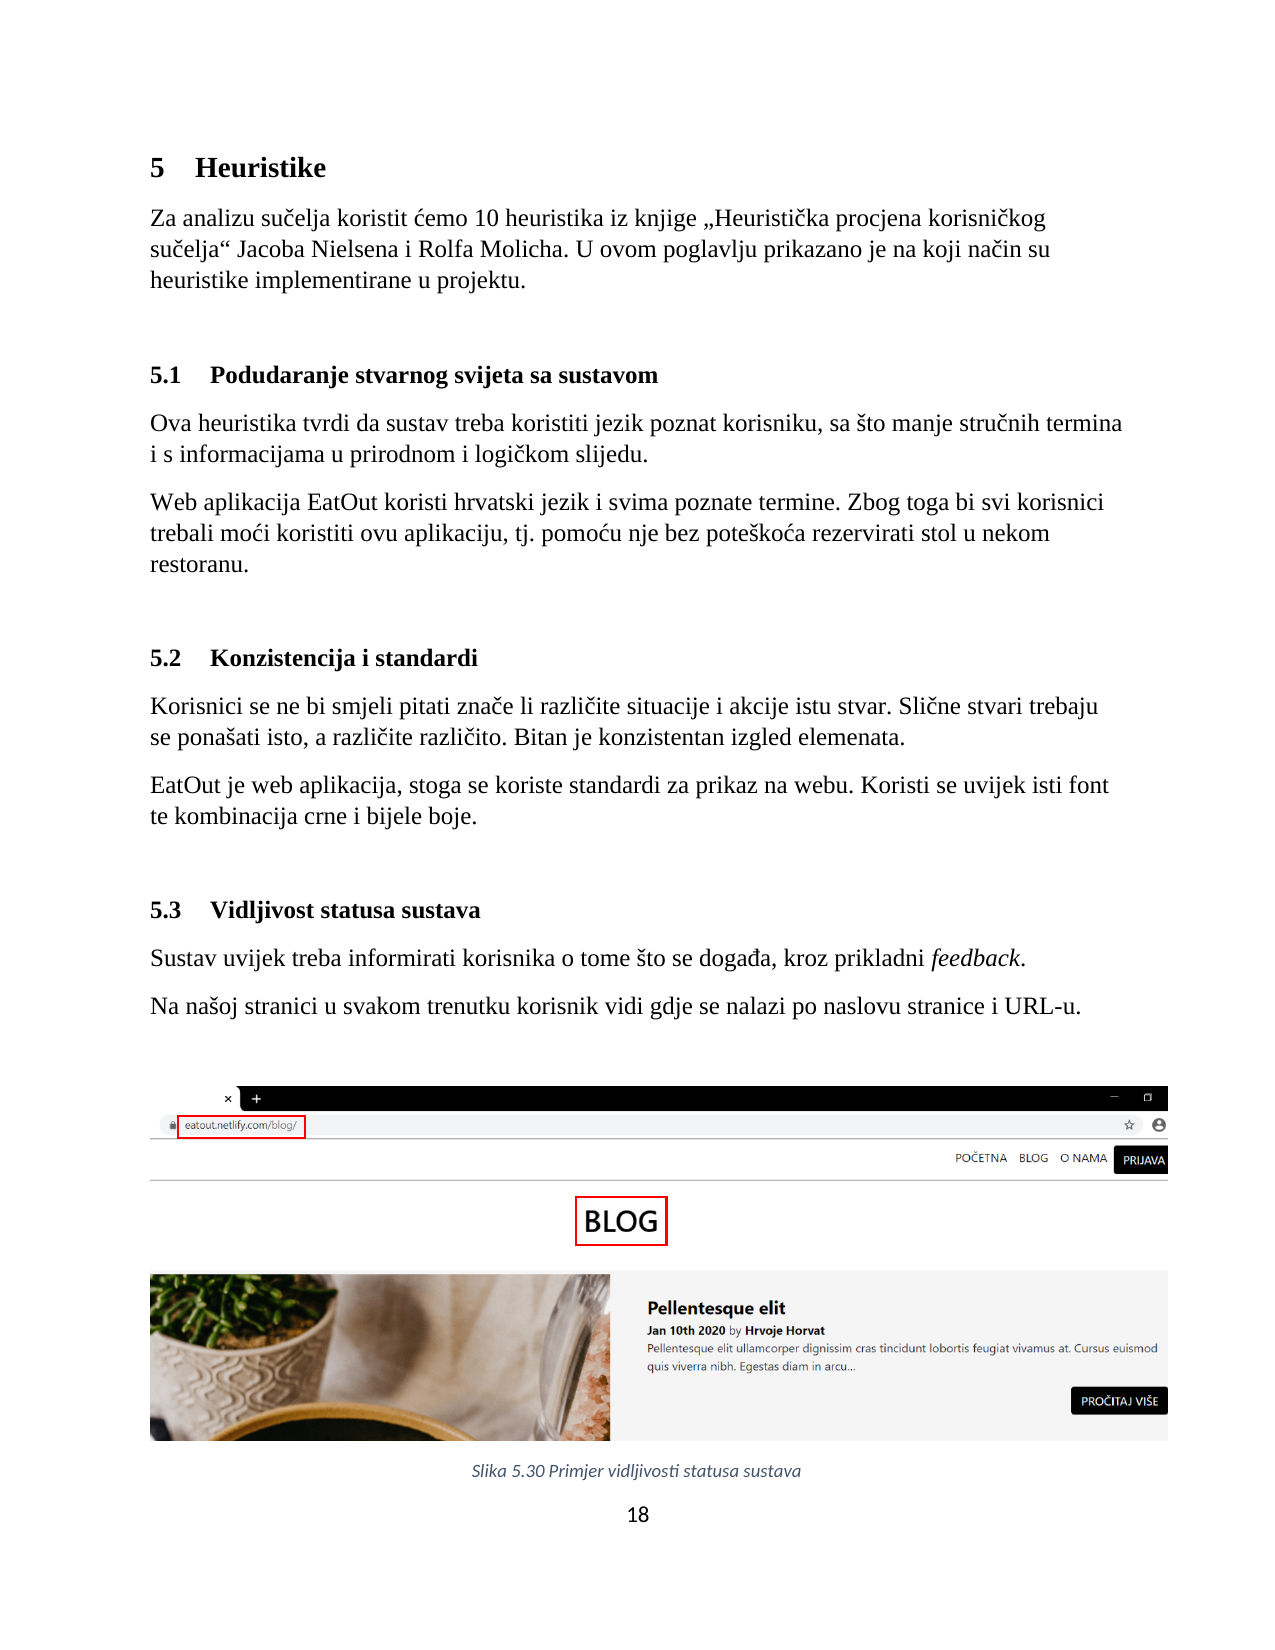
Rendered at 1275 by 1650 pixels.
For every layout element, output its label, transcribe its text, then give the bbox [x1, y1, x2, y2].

text Web aplikacija EatOut koristi hrvatski jezik i svima poznate termine. Zbog toga bi svi korisnici trebali moći koristiti ovu aplikaciju, tj. pomoću nje bez poteškoća rezervirati stol u nekom restoranu. [150, 487, 1125, 578]
subtitle Vidljivost statusa sustava [150, 896, 1125, 924]
picture [150, 1086, 1168, 1441]
subtitle Konzistencija i standardi [150, 643, 1125, 672]
text Za analizu sučelja koristit ćemo 10 heuristika iz knjige „Heuristička procjena korisničkog sučelja“ Jacoba Nielsena i Rolfa Molicha. U ovom poglavlju prikazano je na koji način su heuristike implementirane u projektu. [150, 203, 1125, 294]
text Korisnici se ne bi smjeli pitati znače li različite situacije i akcije istu stvar. Slične stvari trebaju se ponašati isto, a različite različito. Bitan je konzistentan izgled elemenata. [150, 691, 1125, 751]
text Sustav uvijek treba informirati korisnika o tome što se događa, kroz prikladni feedback. [150, 943, 1125, 972]
text Na našoj stranici u svakom trenutku korisnik vidi gdje se nalazi po naslovu stranice i URL-u. [150, 991, 1125, 1020]
subtitle Heuristike [150, 150, 1125, 183]
subtitle Podudaranje stvarnog svijeta sa sustavom [150, 360, 1125, 389]
text EatOut je web aplikacija, stoga se koriste standardi za prikaz na webu. Koristi se uvijek isti font te kombinacija crne i bijele boje. [150, 770, 1125, 830]
text Ova heuristika tvrdi da sustav treba koristiti jezik poznat korisniku, sa što manje stručnih termina i s informacijama u prirodnom i logičkom slijedu. [150, 408, 1125, 468]
